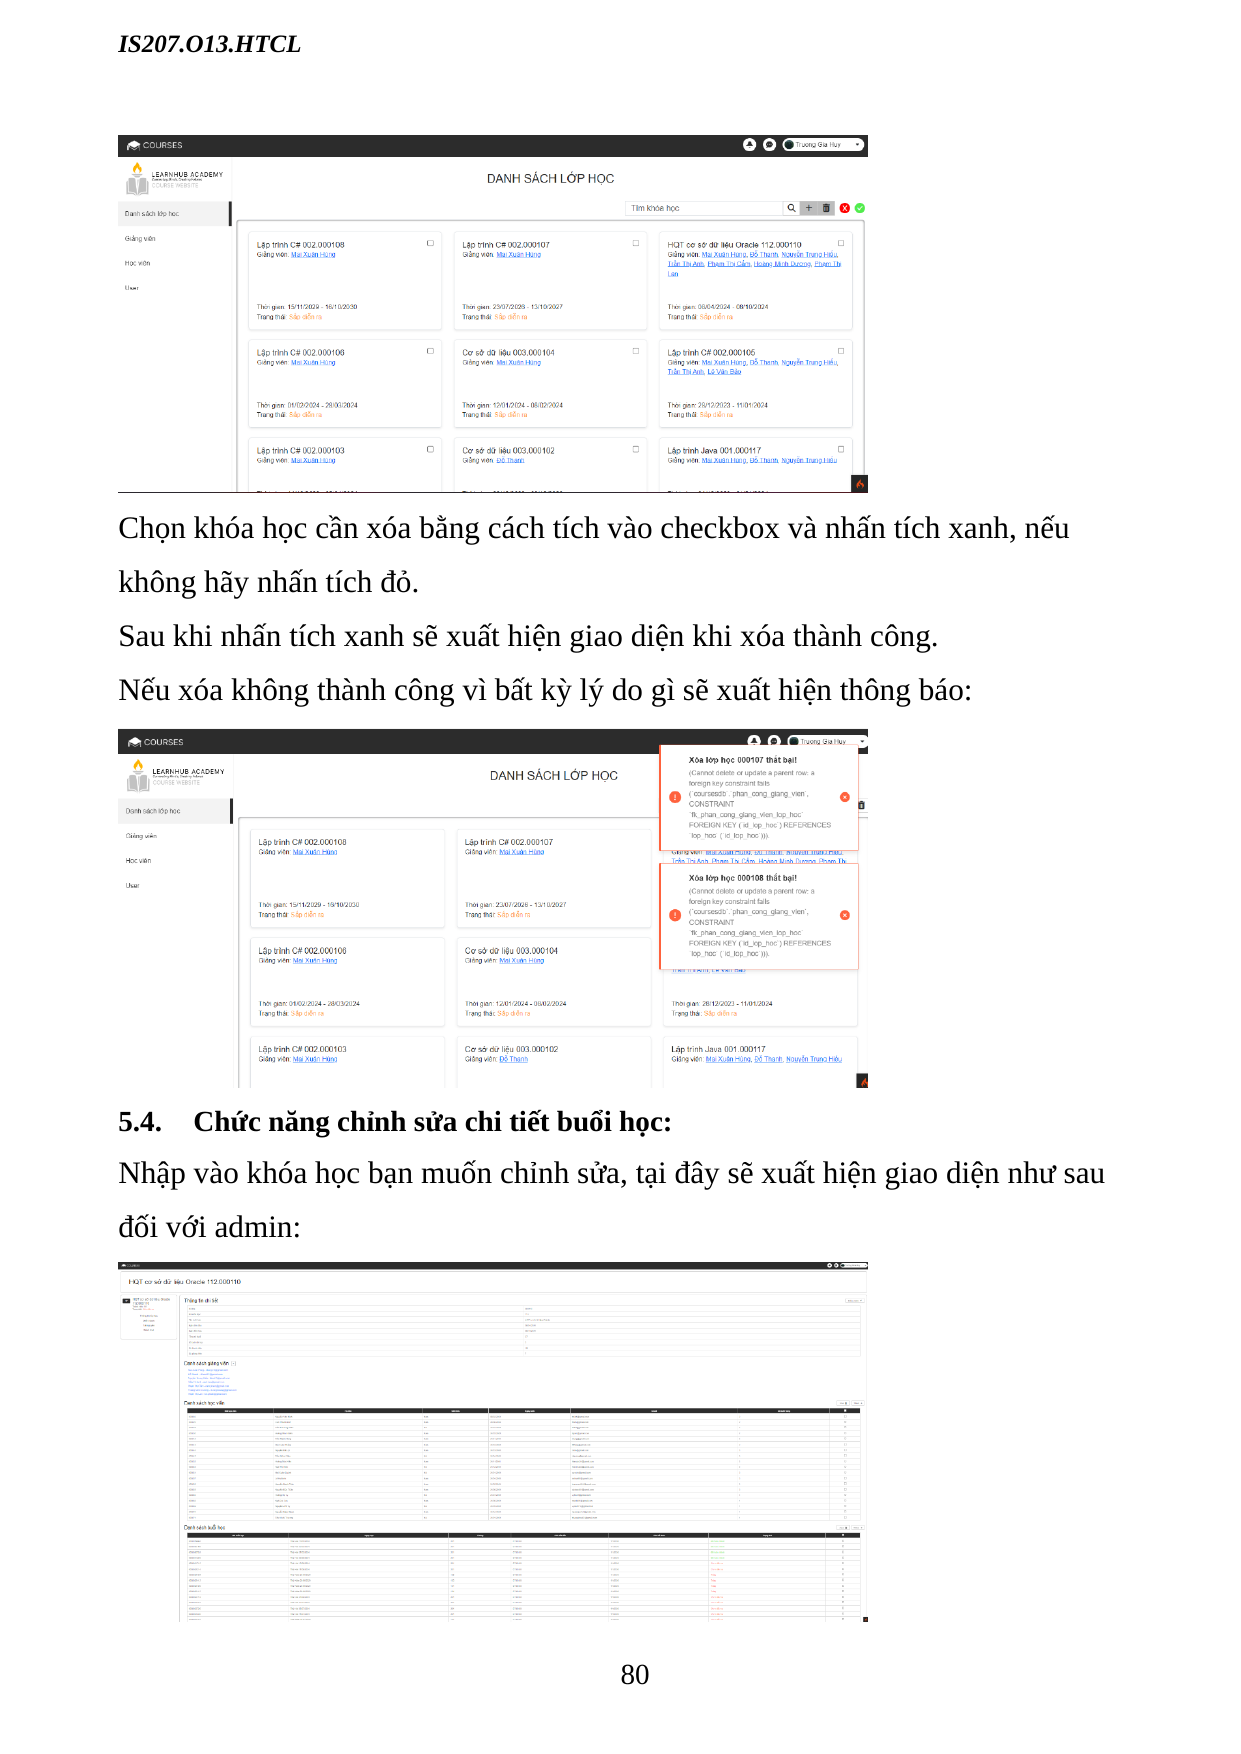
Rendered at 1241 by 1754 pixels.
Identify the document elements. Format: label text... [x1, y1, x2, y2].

picture [118, 135, 868, 493]
text Chọn khóa học cần xóa bằng cách tích vào checkbox và nhấn tích xanh, nếu không hãy nhấn tích đỏ. [118, 510, 1152, 599]
subtitle Chức năng chỉnh sửa chi tiết buổi học: [118, 1104, 1152, 1138]
text Nếu xóa không thành công vì bất kỳ lý do gì sẽ xuất hiện thông báo: [118, 671, 1152, 707]
text Nhập vào khóa học bạn muốn chỉnh sửa, tại đây sẽ xuất hiện giao diện như sau đối với admin: [118, 1155, 1152, 1244]
text Sau khi nhấn tích xanh sẽ xuất hiện giao diện khi xóa thành công. [118, 617, 1152, 653]
picture [118, 725, 868, 1088]
picture [118, 1262, 868, 1622]
